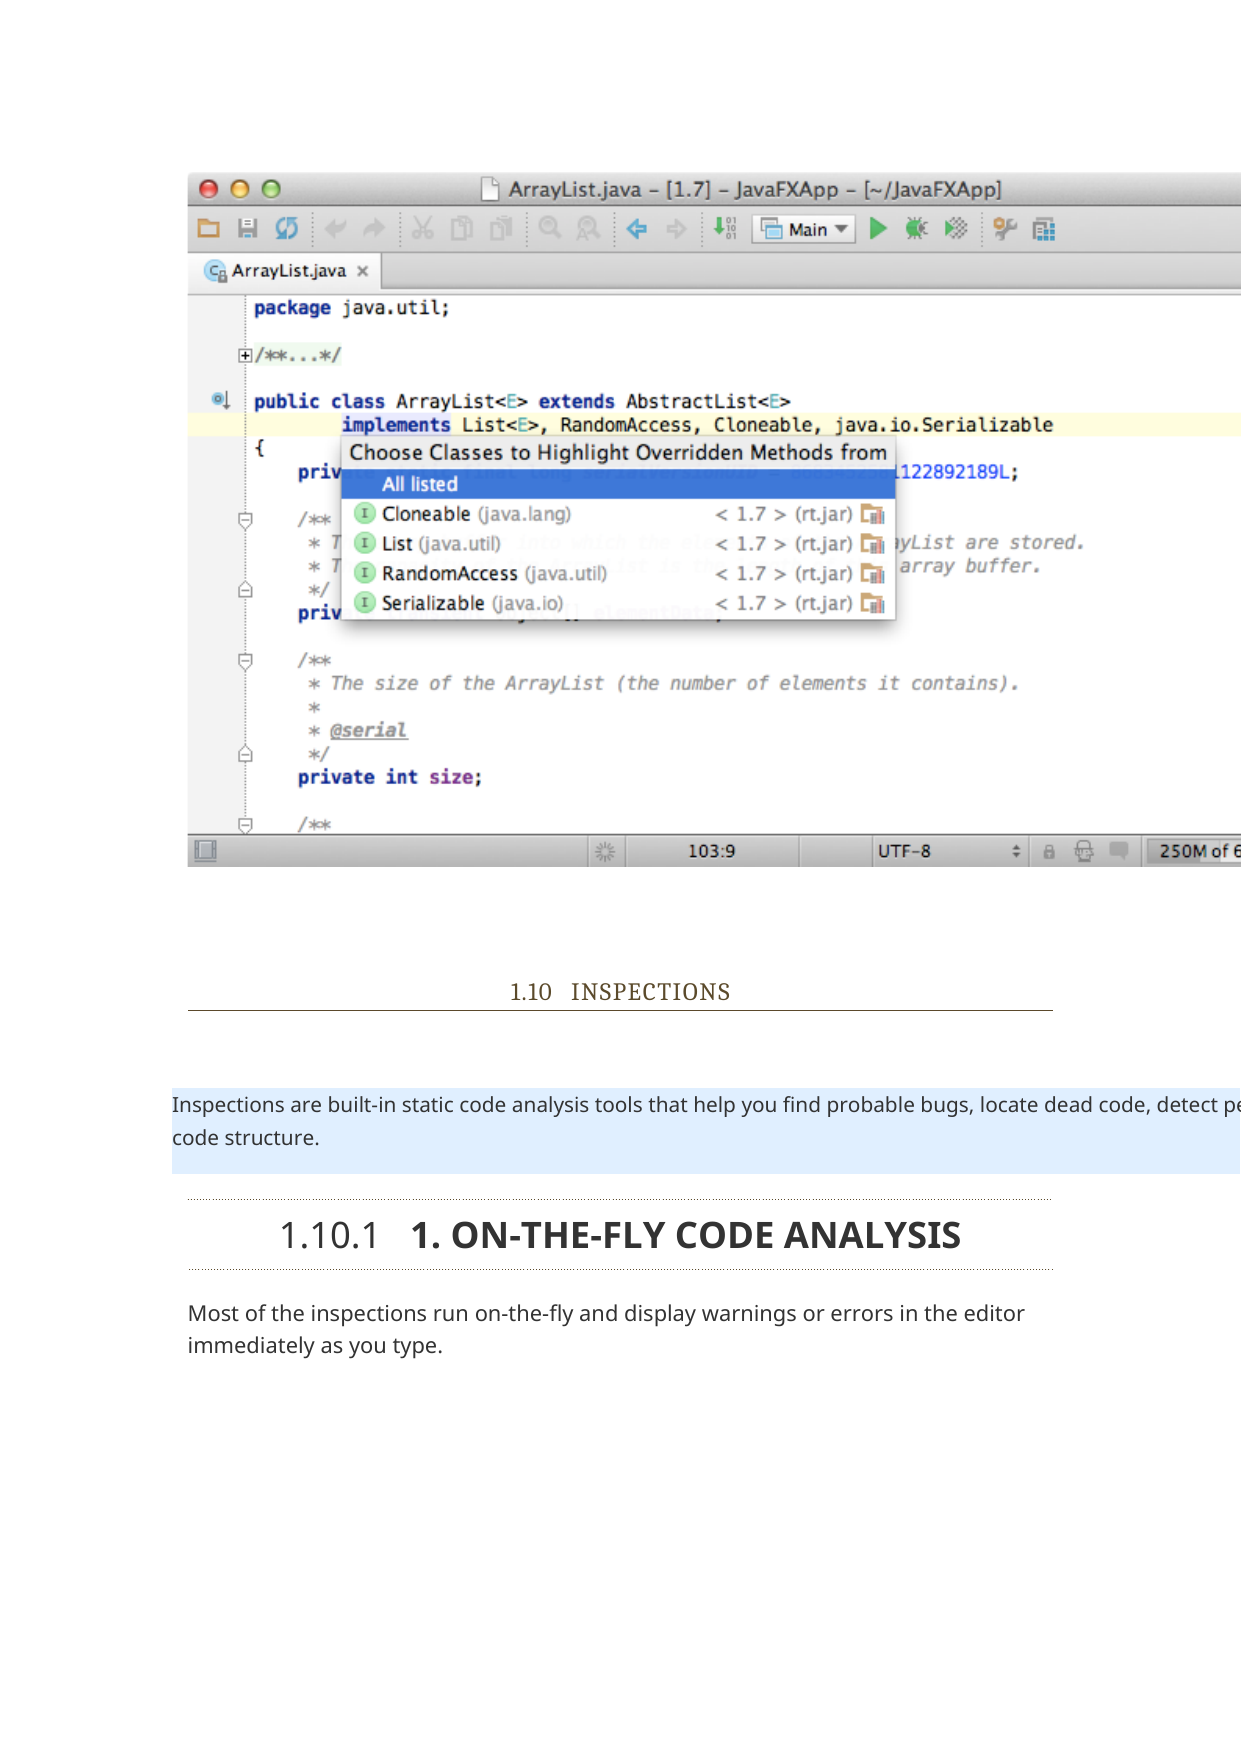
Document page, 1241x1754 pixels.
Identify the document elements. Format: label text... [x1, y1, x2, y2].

subtitle 1. On-the-fly code analysis [187, 1199, 1053, 1270]
table_header Inspections are built-in static code analysis tools that help you find probable bugs, locate dead code, detect performance issues and improve the overall code structure. [172, 1088, 1240, 1174]
text Most of the inspections run on-the-fly and display warnings or errors in the editor immediately as you type. [187, 1296, 1053, 1361]
picture [187, 172, 1241, 867]
subtitle Inspections [187, 976, 1053, 1011]
